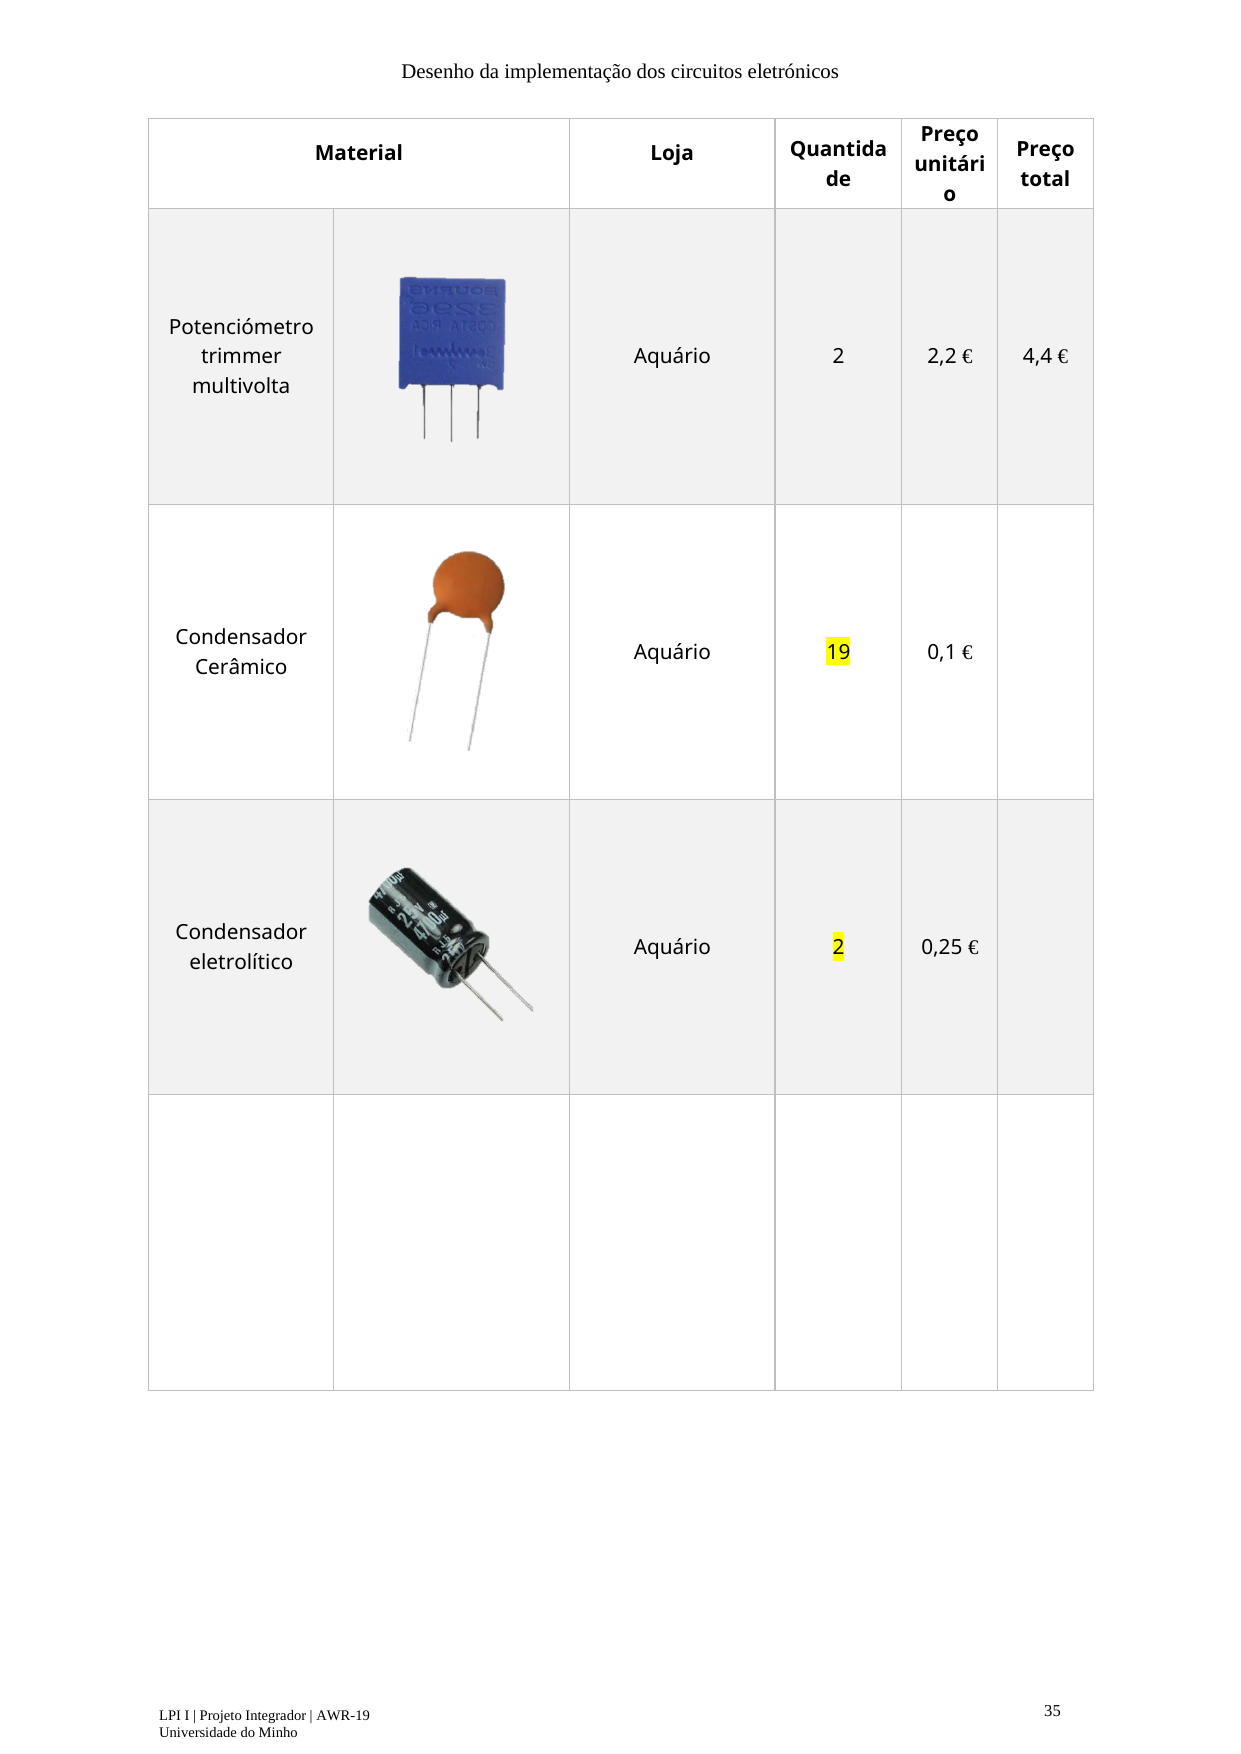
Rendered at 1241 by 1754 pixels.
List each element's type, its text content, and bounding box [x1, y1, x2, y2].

table_cell [902, 1095, 997, 1389]
table_cell 2 [776, 800, 901, 1094]
table_cell Aquário [570, 800, 774, 1094]
table_header Loja [570, 119, 774, 208]
table_cell [149, 1095, 333, 1389]
table_cell Aquário [570, 505, 774, 799]
table_header Preço unitário [902, 119, 997, 208]
table_cell [334, 505, 569, 799]
table_cell [334, 1095, 569, 1389]
table_header Preço total [998, 119, 1093, 208]
table_cell [334, 800, 569, 1094]
table_cell Potenciómetro trimmer multivolta [149, 209, 333, 504]
picture [349, 549, 554, 754]
table_cell 4,4 € [998, 209, 1093, 504]
table_cell [998, 800, 1093, 1094]
table_cell 0,25 € [902, 800, 997, 1094]
table_cell 2 [776, 209, 901, 504]
table_cell [570, 1095, 774, 1389]
table_cell Condensador Cerâmico [149, 505, 333, 799]
picture [349, 844, 554, 1049]
table_cell 0,1 € [902, 505, 997, 799]
table_cell [998, 505, 1093, 799]
table_header Material [149, 119, 569, 208]
table_cell [334, 209, 569, 504]
table_cell Aquário [570, 209, 774, 504]
table_cell [998, 1095, 1093, 1389]
picture [383, 247, 520, 464]
table_header Quantidade [776, 119, 901, 208]
table_cell [776, 1095, 901, 1389]
table_cell 2,2 € [902, 209, 997, 504]
table_cell Condensador eletrolítico [149, 800, 333, 1094]
table_cell 19 [776, 505, 901, 799]
